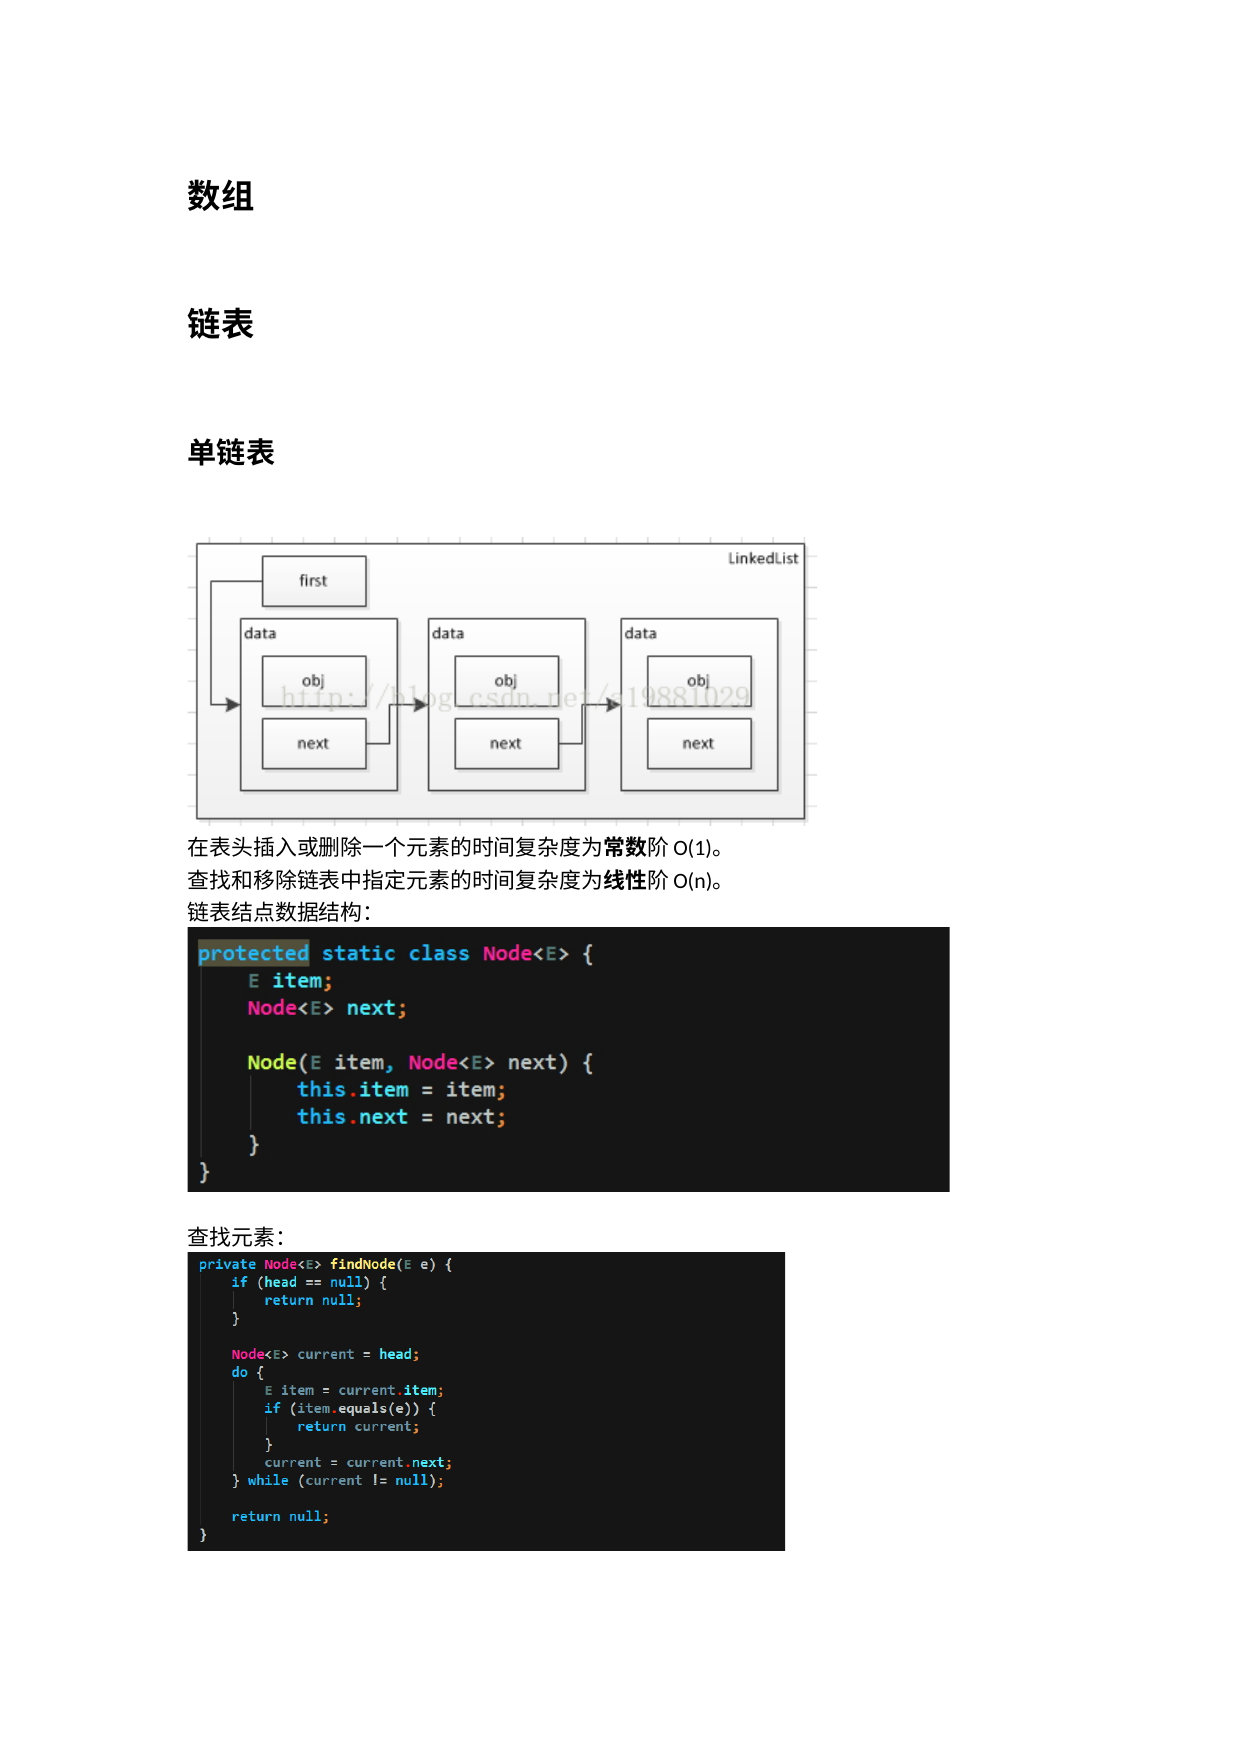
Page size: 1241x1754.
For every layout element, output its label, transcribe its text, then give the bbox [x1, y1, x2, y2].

text 查找和移除链表中指定元素的时间复杂度为线性阶O(n)。 [187, 862, 1053, 895]
text 链表结点数据结构： [187, 895, 1053, 927]
subtitle 链表 [187, 289, 1053, 354]
picture [187, 537, 818, 826]
picture [187, 1252, 786, 1551]
text 查找元素： [187, 1220, 1053, 1252]
subtitle 单链表 [187, 418, 1053, 483]
text 在表头插入或删除一个元素的时间复杂度为常数阶O(1)。 [187, 830, 1053, 862]
subtitle 数组 [187, 162, 1053, 227]
picture [187, 927, 950, 1192]
